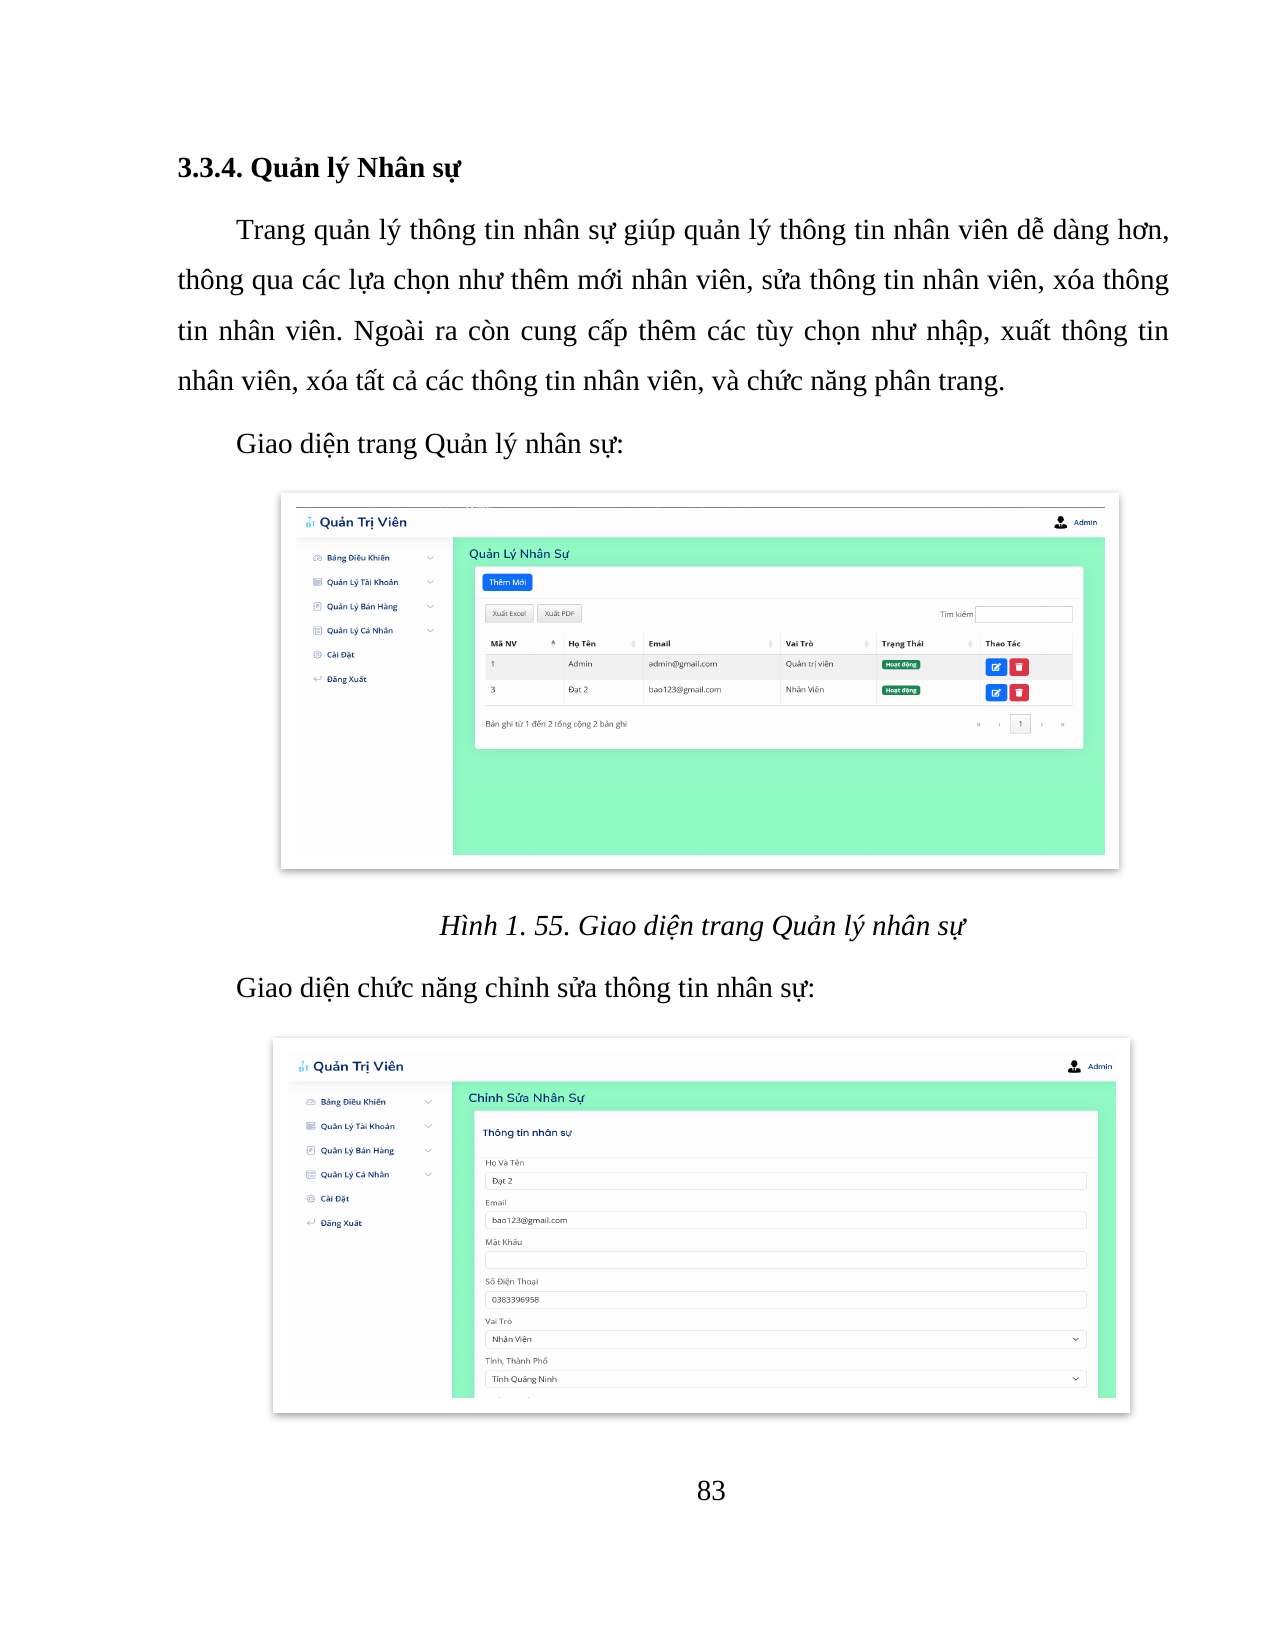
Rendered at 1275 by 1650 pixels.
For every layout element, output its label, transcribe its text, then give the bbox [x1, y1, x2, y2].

picture [288, 1052, 1116, 1398]
text Trang quản lý thông tin nhân sự giúp quản lý thông tin nhân viên dễ dàng hơn, thông qua các lựa chọn như thêm mới nhân viên, sửa thông tin nhân viên, xóa thông tin nhân viên. Ngoài ra còn cung cấp thêm các tùy chọn như nhập, xuất thông tin nhân viên, xóa tất cả các thông tin nhân viên, và chức năng phân trang. [177, 212, 1171, 396]
subtitle 3.3.4. Quản lý Nhân sự [177, 150, 1237, 184]
picture [296, 507, 1105, 855]
text Hình 1. 55. Giao diện trang Quản lý nhân sự [177, 908, 1171, 941]
text Giao diện chức năng chỉnh sửa thông tin nhân sự: [177, 971, 1171, 1004]
text Giao diện trang Quản lý nhân sự: [177, 426, 1171, 459]
